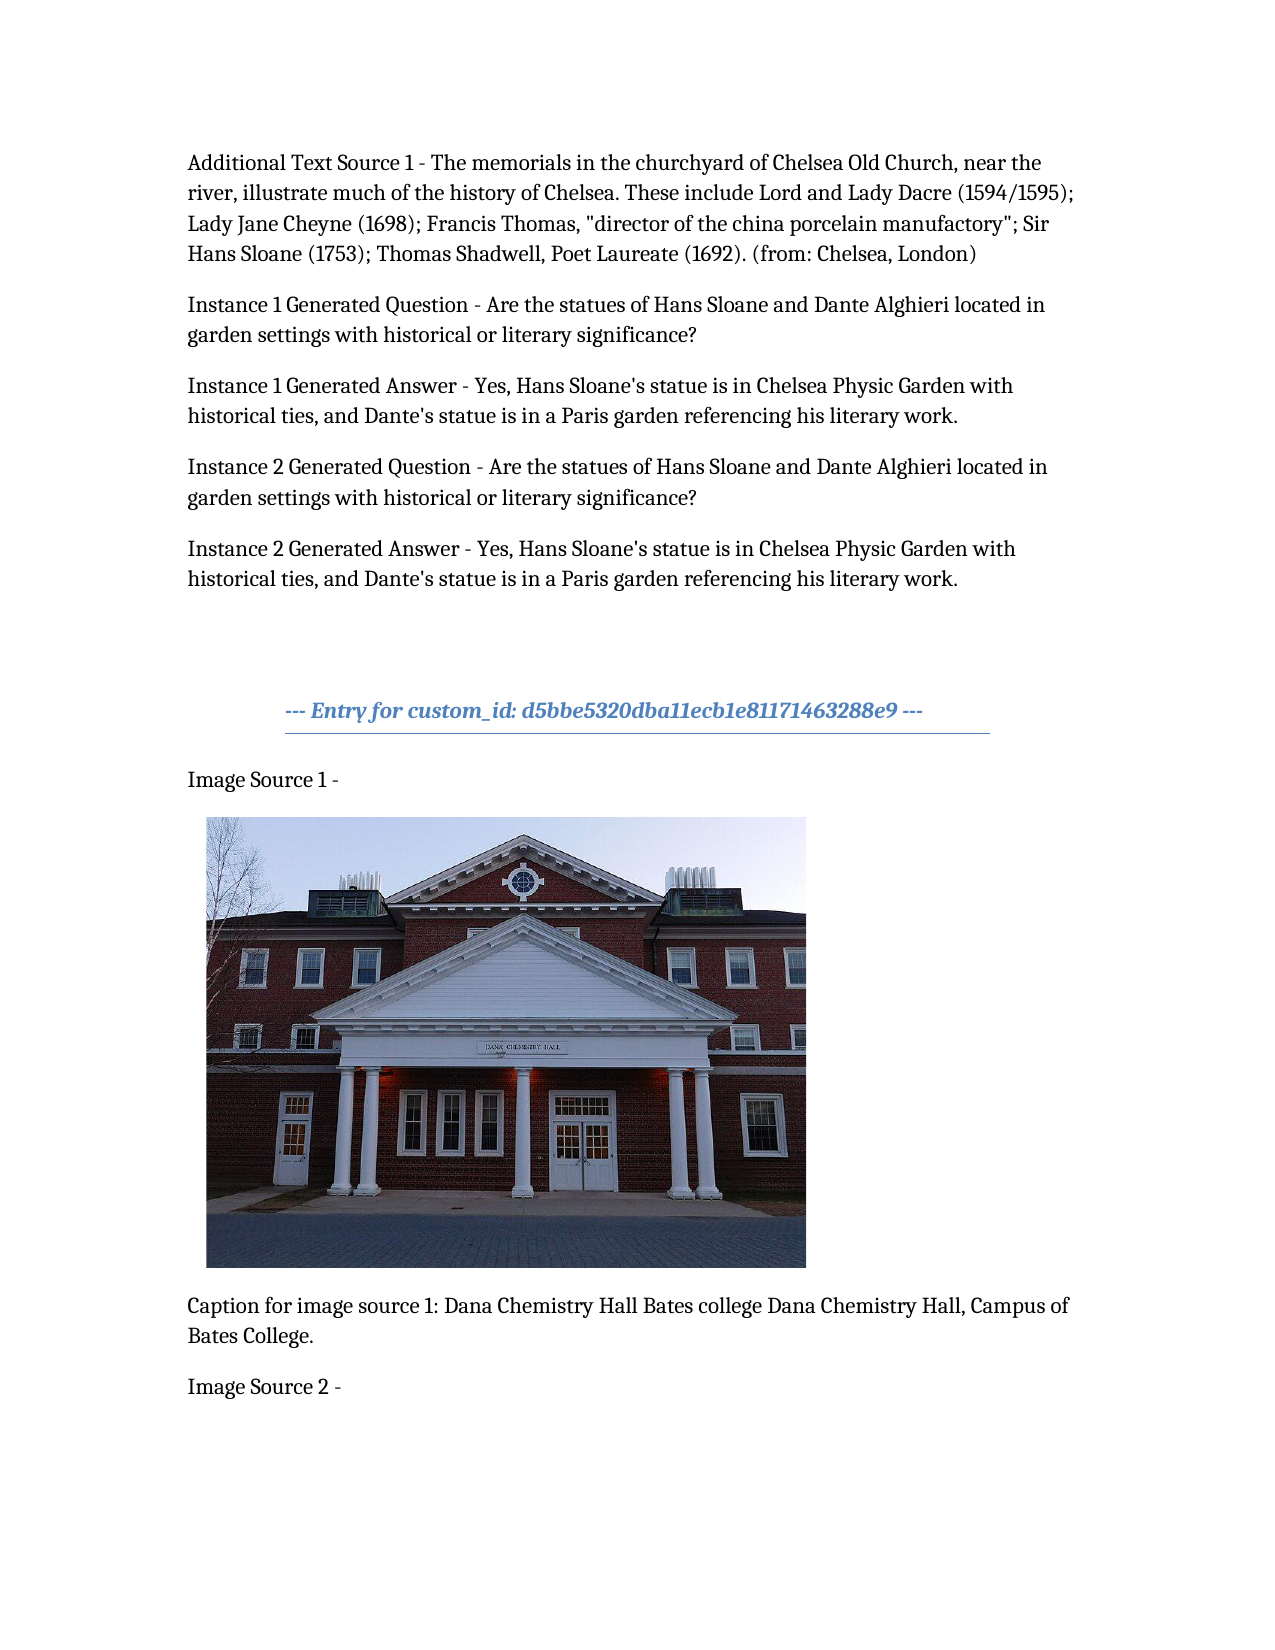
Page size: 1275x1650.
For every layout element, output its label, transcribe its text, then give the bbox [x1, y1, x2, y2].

text Image Source 2 - [187, 1374, 1087, 1400]
text Instance 1 Generated Question - Are the statues of Hans Sloane and Dante Alghieri located in garden settings with historical or literary significance? [187, 292, 1087, 348]
text Image Source 1 - [187, 767, 1087, 793]
picture [206, 817, 807, 1268]
text --- Entry for custom_id: d5bbe5320dba11ecb1e81171463288e9 --- [285, 698, 990, 733]
text Instance 2 Generated Answer - Yes, Hans Sloane's statue is in Chelsea Physic Garden with historical ties, and Dante's statue is in a Paris garden referencing his literary work. [187, 535, 1087, 592]
text Instance 1 Generated Answer - Yes, Hans Sloane's statue is in Chelsea Physic Garden with historical ties, and Dante's statue is in a Paris garden referencing his literary work. [187, 373, 1087, 429]
text Instance 2 Generated Question - Are the statues of Hans Sloane and Dante Alghieri located in garden settings with historical or literary significance? [187, 454, 1087, 511]
text Caption for image source 1: Dana Chemistry Hall Bates college Dana Chemistry Hall, Campus of Bates College. [187, 1292, 1087, 1349]
text Additional Text Source 1 - The memorials in the churchyard of Chelsea Old Church, near the river, illustrate much of the history of Chelsea. These include Lord and Lady Dacre (1594/1595); Lady Jane Cheyne (1698); Francis Thomas, "director of the china porcelain manufactory"; Sir Hans Sloane (1753); Thomas Shadwell, Poet Laureate (1692). (from: Chelsea, London) [187, 150, 1087, 267]
